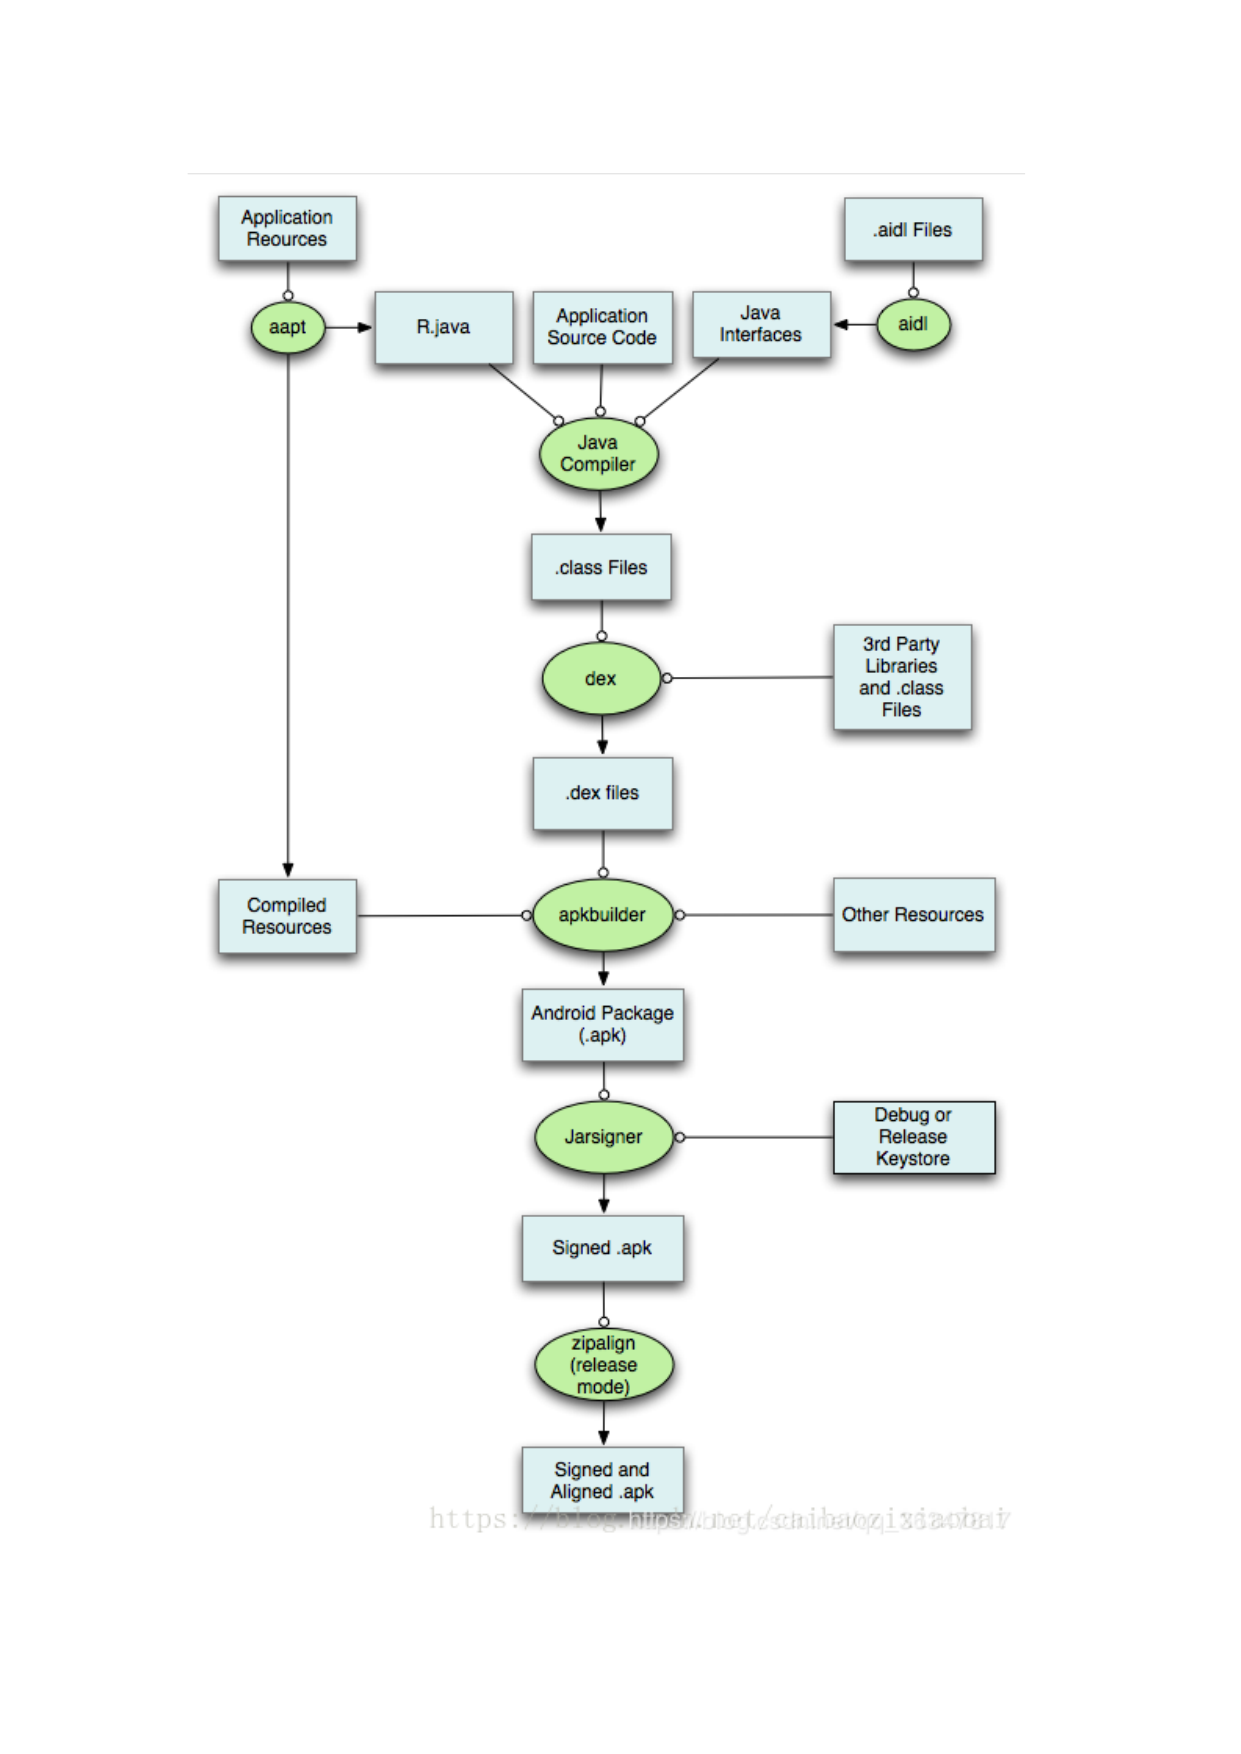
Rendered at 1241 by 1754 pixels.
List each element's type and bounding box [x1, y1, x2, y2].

picture [187, 171, 1025, 1550]
